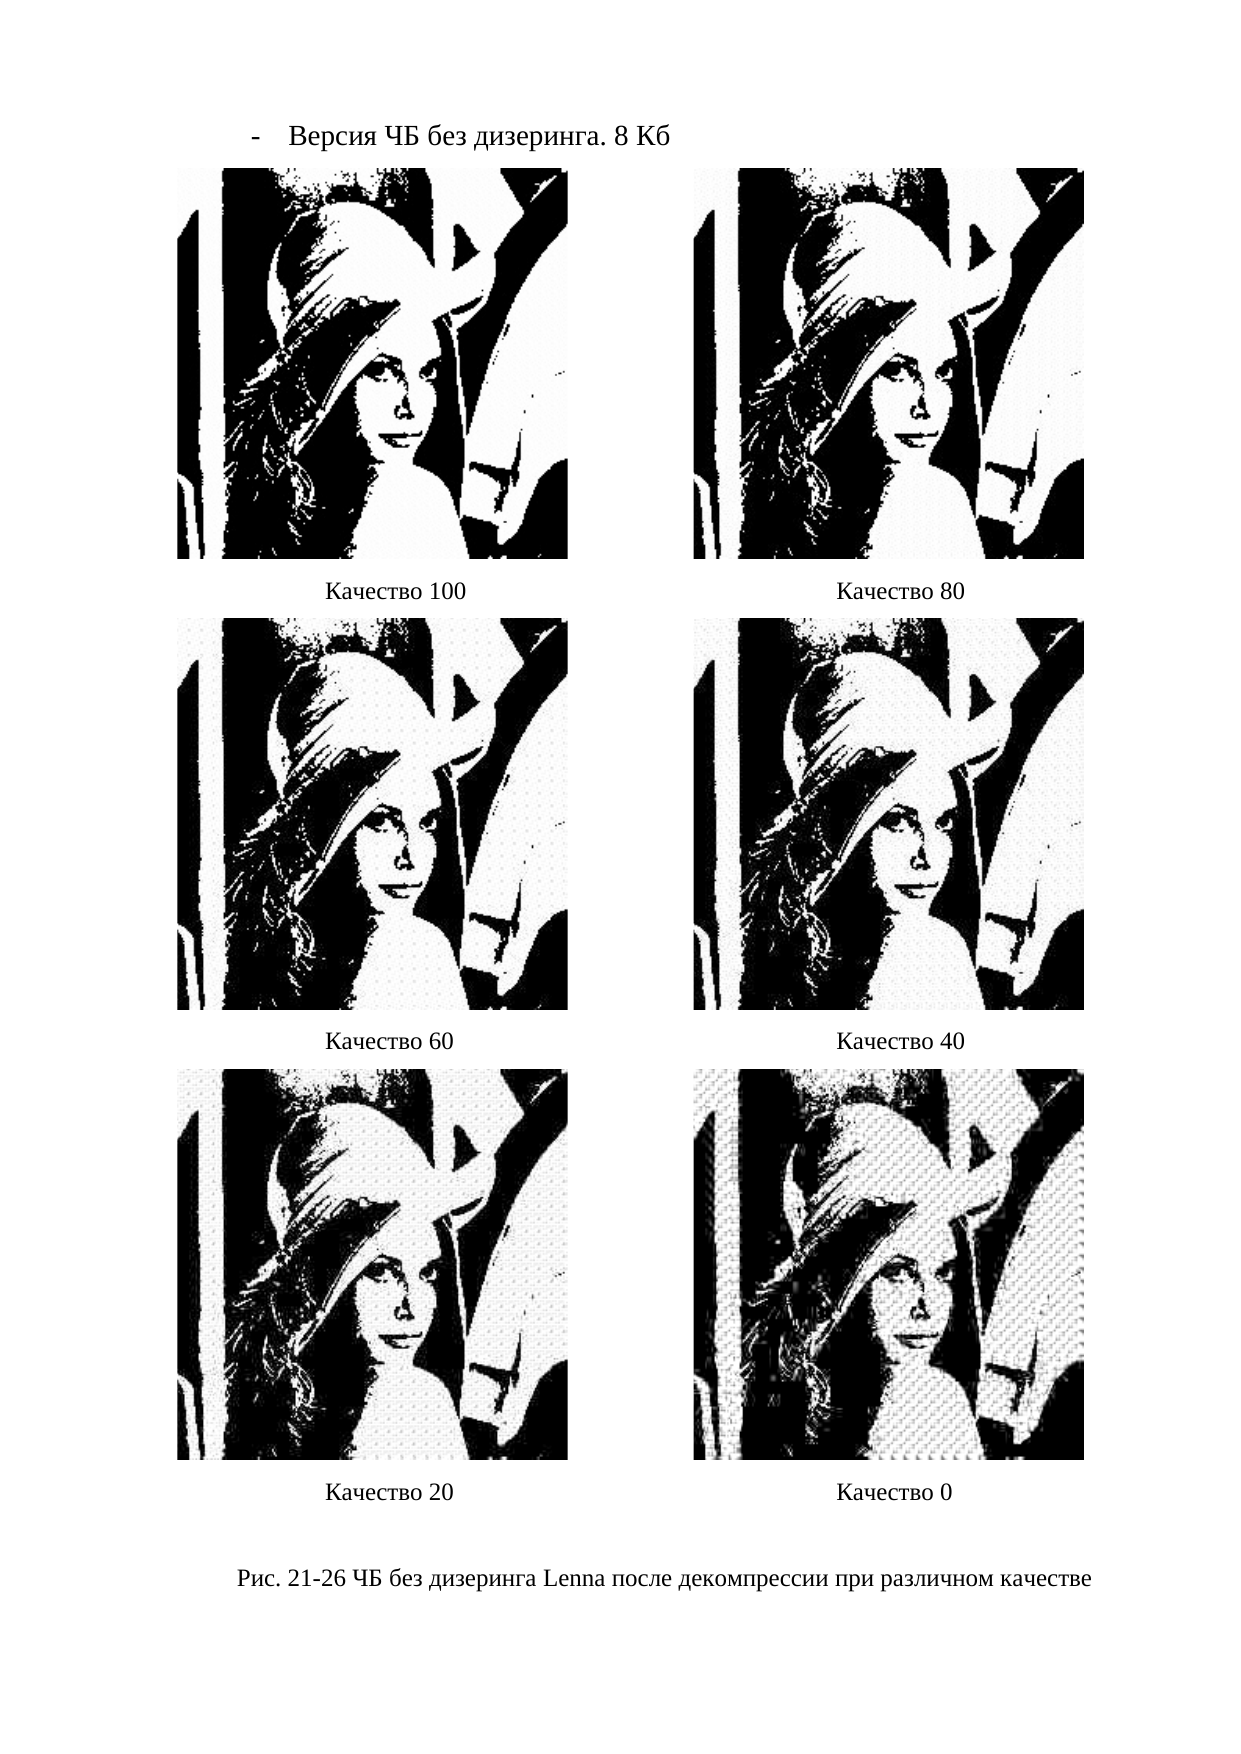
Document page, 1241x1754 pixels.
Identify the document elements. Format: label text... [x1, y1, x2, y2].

text Качество 60 Качество 40 [251, 1026, 1152, 1055]
picture [693, 168, 1084, 559]
text Качество 20 Качество 0 [251, 1477, 1152, 1505]
list Версия ЧБ без дизеринга. 8 Кб [251, 118, 1152, 152]
picture [693, 618, 1084, 1010]
picture [177, 618, 568, 1010]
picture [693, 1069, 1084, 1460]
text Рис. 21-26 ЧБ без дизеринга Lenna после декомпрессии при различном качестве [177, 1563, 1152, 1592]
picture [177, 168, 568, 559]
picture [177, 1069, 568, 1460]
text Качество 100 Качество 80 [251, 576, 1152, 604]
